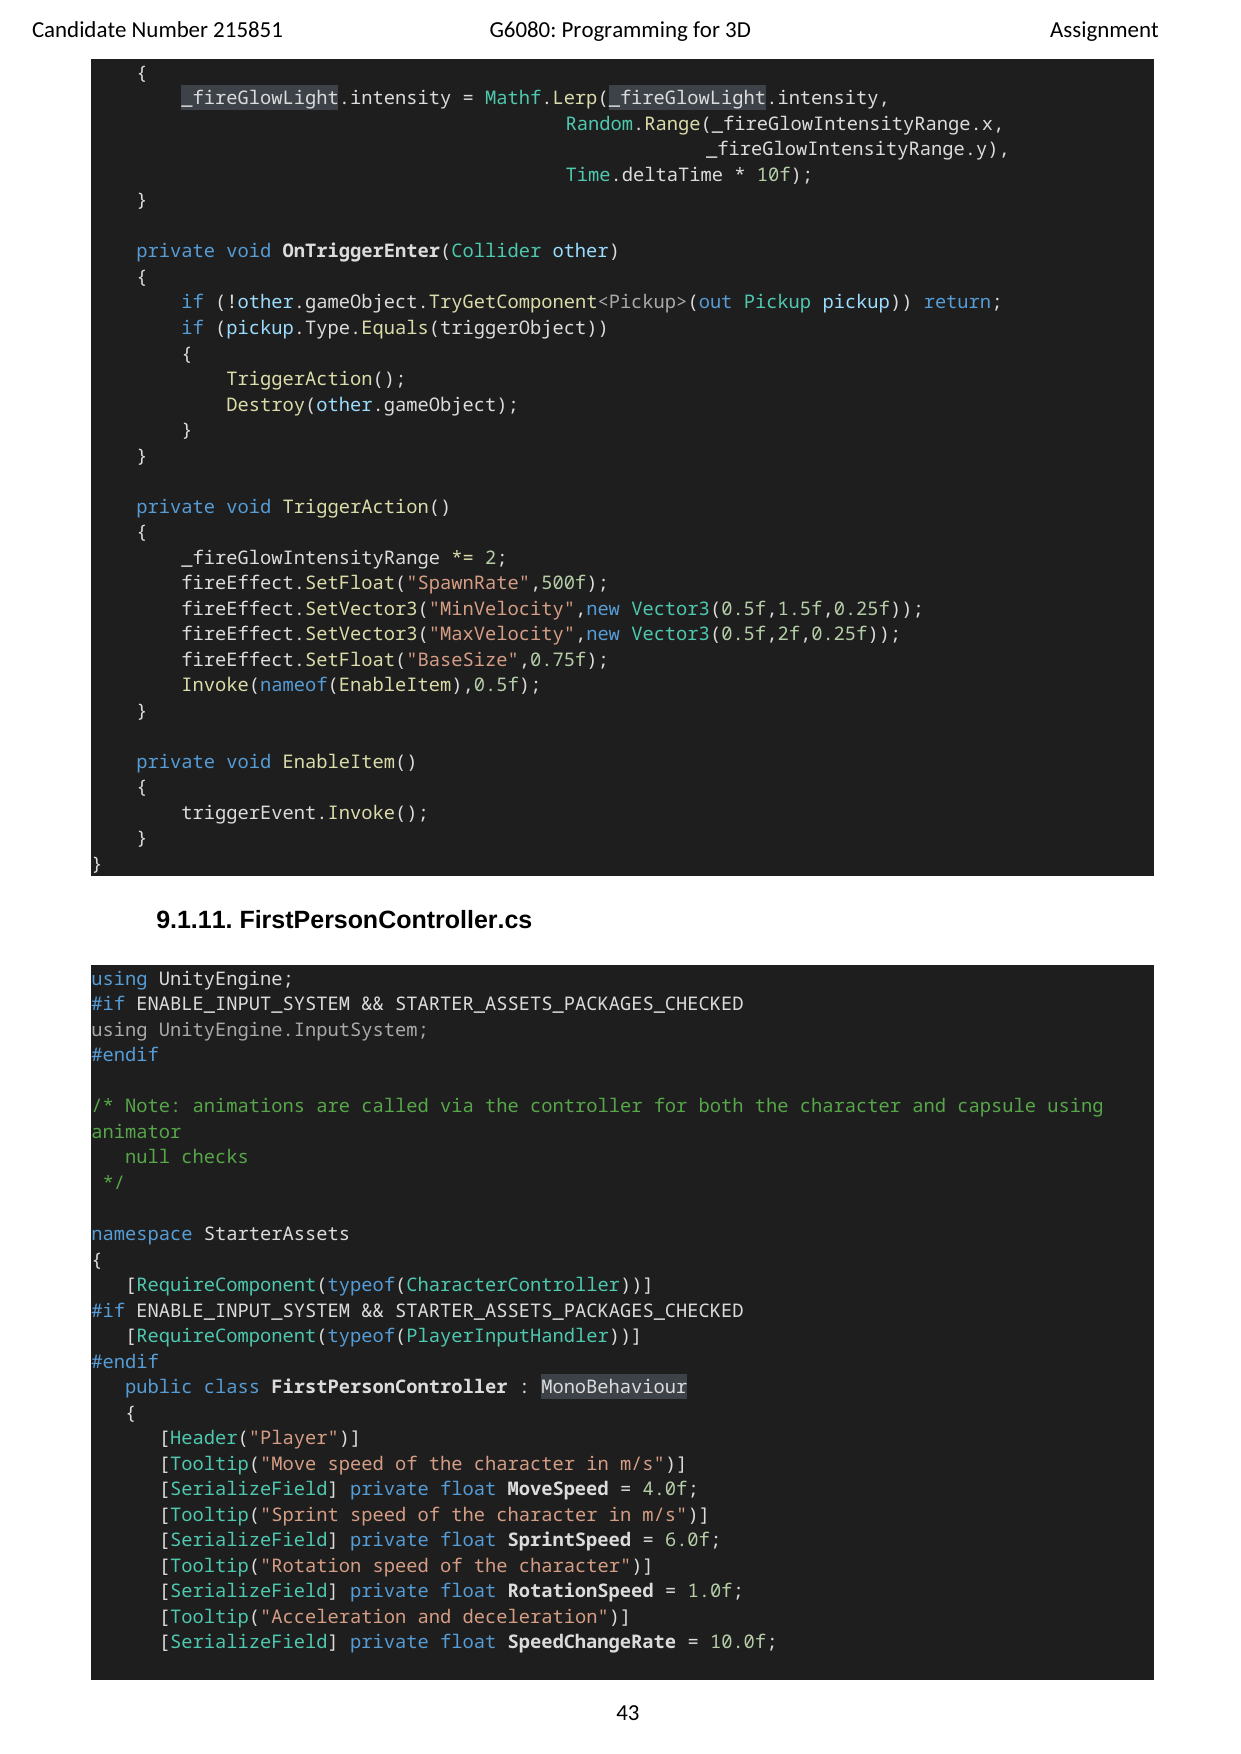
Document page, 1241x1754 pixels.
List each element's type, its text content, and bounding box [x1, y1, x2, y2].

text _fireGlowIntensityRange.y), [91, 136, 1154, 161]
text using UnityEngine; #if ENABLE_INPUT_SYSTEM && STARTER_ASSETS_PACKAGES_CHECKED using UnityEngine.InputSystem; #endif /* Note: animations are called via the controller for both the character and capsule using animator [91, 965, 1154, 1144]
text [91, 1144, 1154, 1680]
text Random.Range(_fireGlowIntensityRange.x, [91, 110, 1154, 136]
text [91, 59, 1154, 110]
subtitle FirstPersonController.cs [156, 905, 1090, 934]
text Time.deltaTime * 10f); } private void OnTriggerEnter(Collider other) { if (!other.gameObject.TryGetComponent<Pickup>(out Pickup pickup)) return; if (pickup.Type.Equals(triggerObject)) { TriggerAction(); Destroy(other.gameObject); } } private void TriggerAction() { _fireGlowIntensityRange *= 2; fireEffect.SetFloat("SpawnRate",500f); fireEffect.SetVector3("MinVelocity",new Vector3(0.5f,1.5f,0.25f)); fireEffect.SetVector3("MaxVelocity",new Vector3(0.5f,2f,0.25f)); fireEffect.SetFloat("BaseSize",0.75f); Invoke(nameof(EnableItem),0.5f); } private void EnableItem() { triggerEvent.Invoke(); } } [91, 161, 1154, 876]
